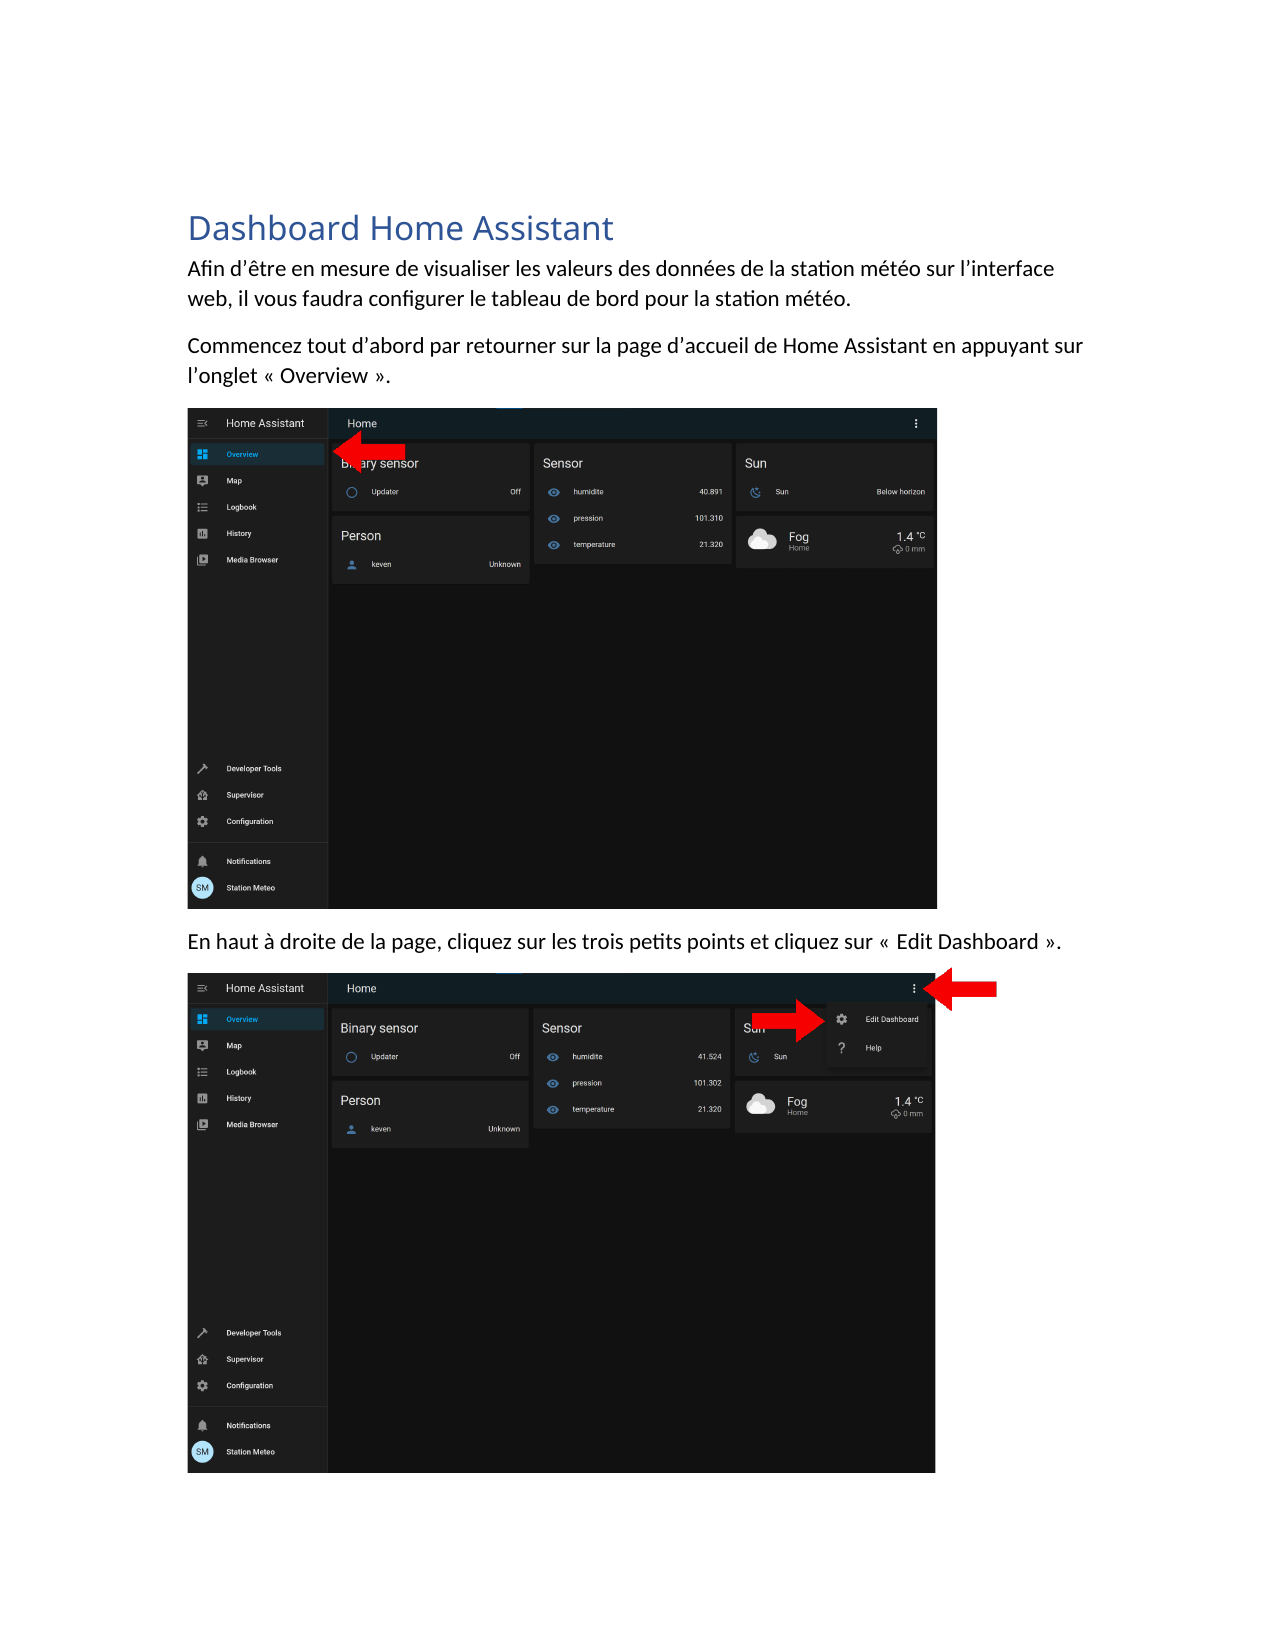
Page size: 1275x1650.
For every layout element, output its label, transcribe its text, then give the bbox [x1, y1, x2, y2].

text Afin d’être en mesure de visualiser les valeurs des données de la station météo sur l’interface web, il vous faudra configurer le tableau de bord pour la station météo. [187, 254, 1087, 312]
picture [187, 945, 1003, 1473]
subtitle Dashboard Home Assistant [187, 205, 1087, 251]
picture [187, 408, 938, 909]
text En haut à droite de la page, cliquez sur les trois petits points et cliquez sur « Edit Dashboard ». [187, 927, 1087, 955]
text Commencez tout d’abord par retourner sur la page d’accueil de Home Assistant en appuyant sur l’onglet « Overview ». [187, 331, 1087, 389]
